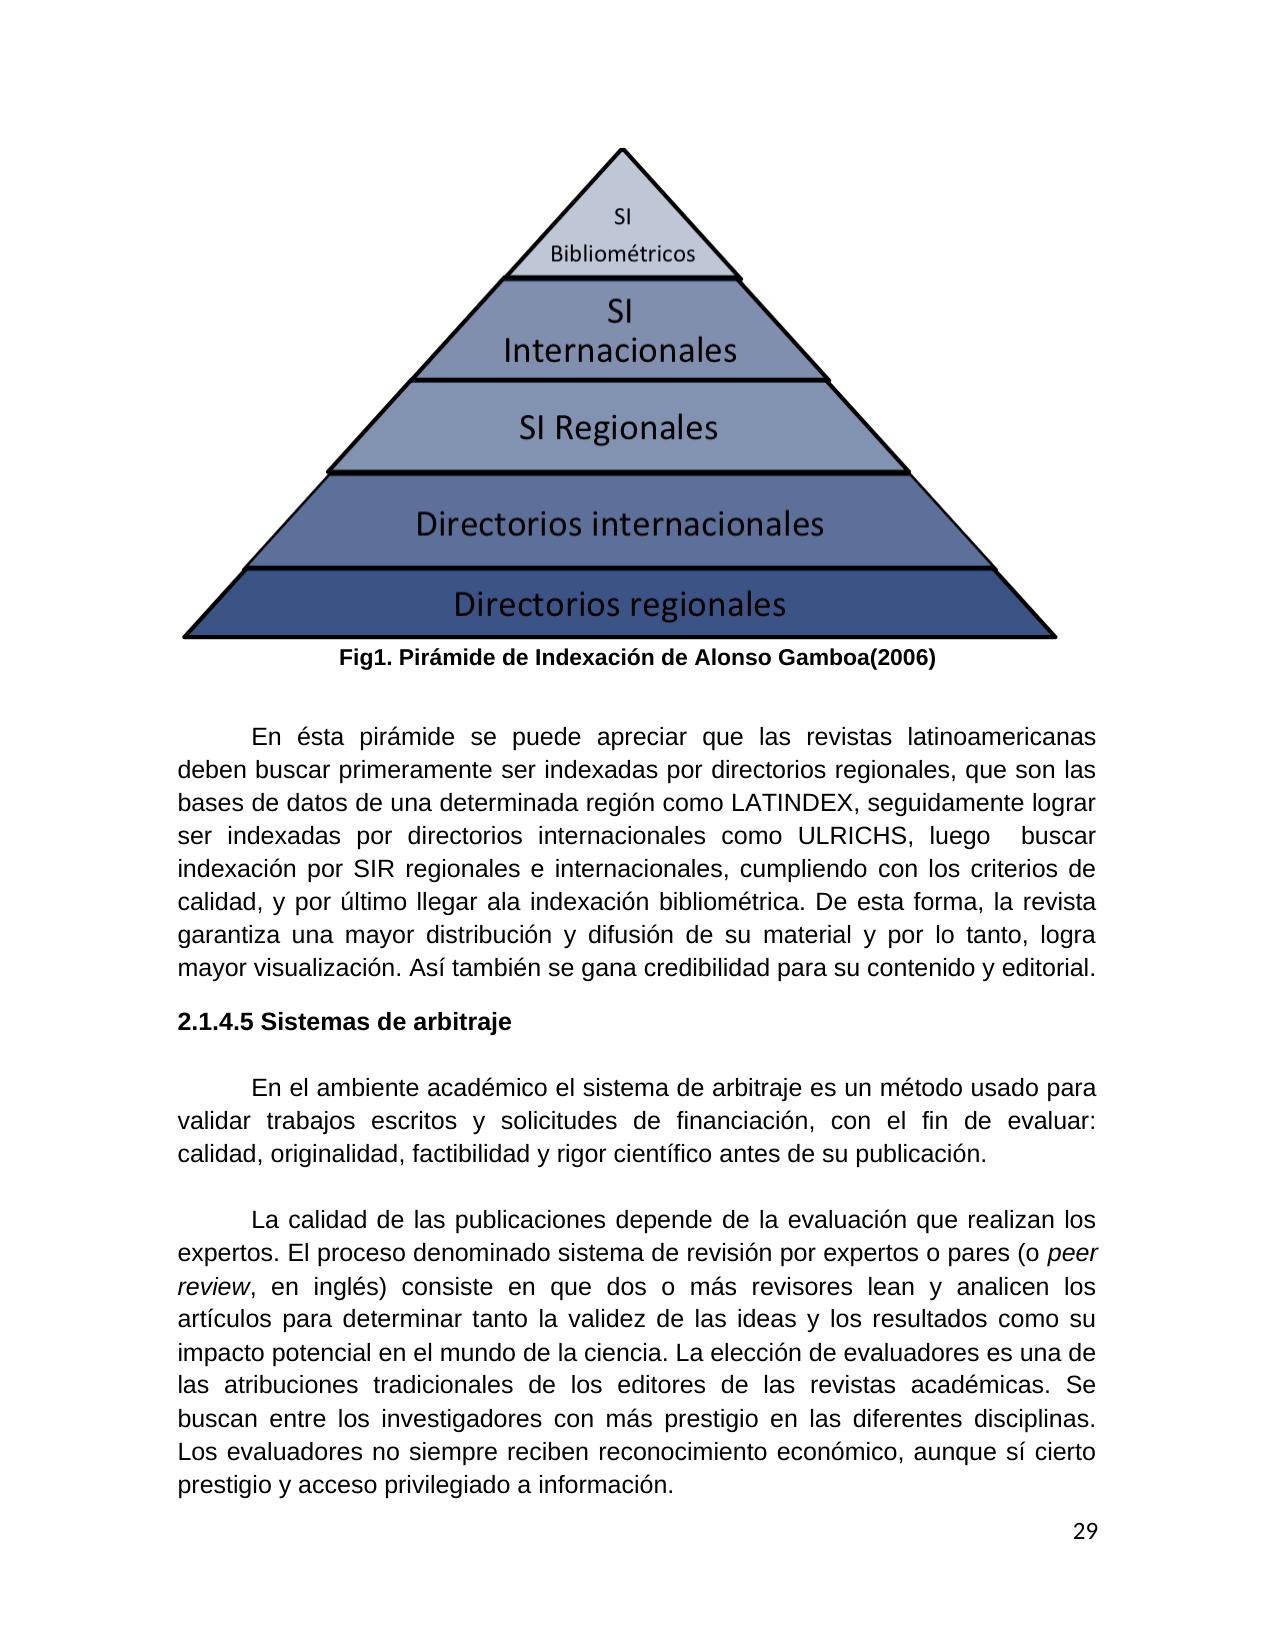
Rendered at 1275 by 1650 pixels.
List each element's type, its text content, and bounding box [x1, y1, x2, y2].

subtitle 2.1.4.5 Sistemas de arbitraje [177, 1007, 1098, 1036]
text En ésta pirámide se puede apreciar que las revistas latinoamericanas deben buscar primeramente ser indexadas por directorios regionales, que son las bases de datos de una determinada región como LATINDEX, seguidamente lograr ser indexadas por directorios internacionales como ULRICHS, luego buscar indexación por SIR regionales e internacionales, cumpliendo con los criterios de calidad, y por último llegar ala indexación bibliométrica. De esta forma, la revista garantiza una mayor distribución y difusión de su material y por lo tanto, logra mayor visualización. Así también se gana credibilidad para su contenido y editorial. [177, 722, 1098, 982]
picture [177, 147, 1063, 640]
text La calidad de las publicaciones depende de la evaluación que realizan los expertos. El proceso denominado sistema de revisión por expertos o pares (o peer review, en inglés) consiste en que dos o más revisores lean y analicen los artículos para determinar tanto la validez de las ideas y los resultados como su impacto potencial en el mundo de la ciencia. La elección de evaluadores es una de las atribuciones tradicionales de los editores de las revistas académicas. Se buscan entre los investigadores con más prestigio en las diferentes disciplinas. Los evaluadores no siempre reciben reconocimiento económico, aunque sí cierto prestigio y acceso privilegiado a información. [177, 1205, 1098, 1498]
text En el ambiente académico el sistema de arbitraje es un método usado para validar trabajos escritos y solicitudes de financiación, con el fin de evaluar: calidad, originalidad, factibilidad y rigor científico antes de su publicación. [177, 1073, 1098, 1168]
text Fig1. Pirámide de Indexación de Alonso Gamboa(2006) [177, 644, 1098, 670]
